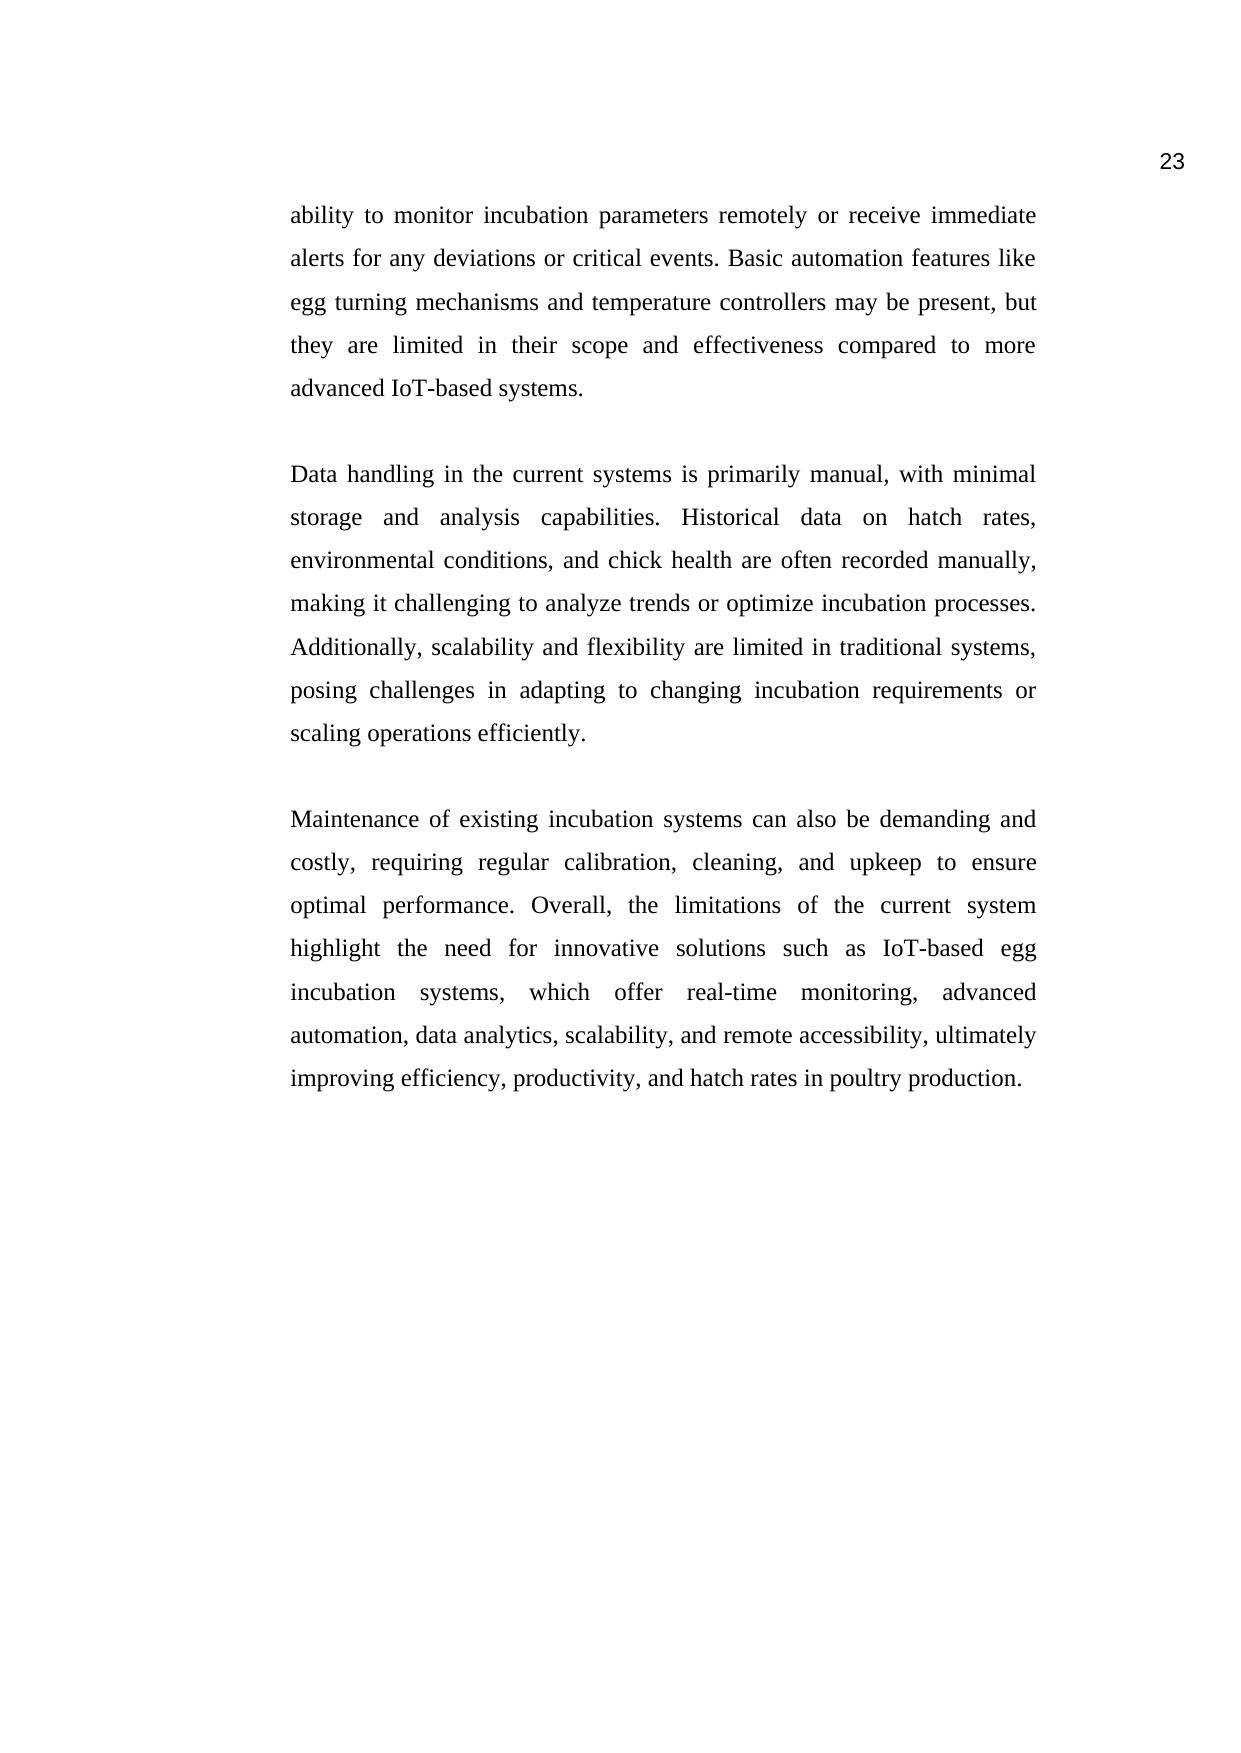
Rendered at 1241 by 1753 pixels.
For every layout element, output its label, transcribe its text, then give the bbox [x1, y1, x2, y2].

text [290, 200, 1037, 402]
text Maintenance of existing incubation systems can also be demanding and costly, requiring regular calibration, cleaning, and upkeep to ensure optimal performance. Overall, the limitations of the current system highlight the need for innovative solutions such as IoT-based egg incubation systems, which offer real-time monitoring, advanced automation, data analytics, scalability, and remote accessibility, ultimately improving efficiency, productivity, and hatch rates in poultry production. [290, 804, 1037, 1092]
text Data handling in the current systems is primarily manual, with minimal storage and analysis capabilities. Historical data on hatch rates, environmental conditions, and chick health are often recorded manually, making it challenging to analyze trends or optimize incubation processes. Additionally, scalability and flexibility are limited in traditional systems, posing challenges in adapting to changing incubation requirements or scaling operations efficiently. [290, 459, 1037, 747]
